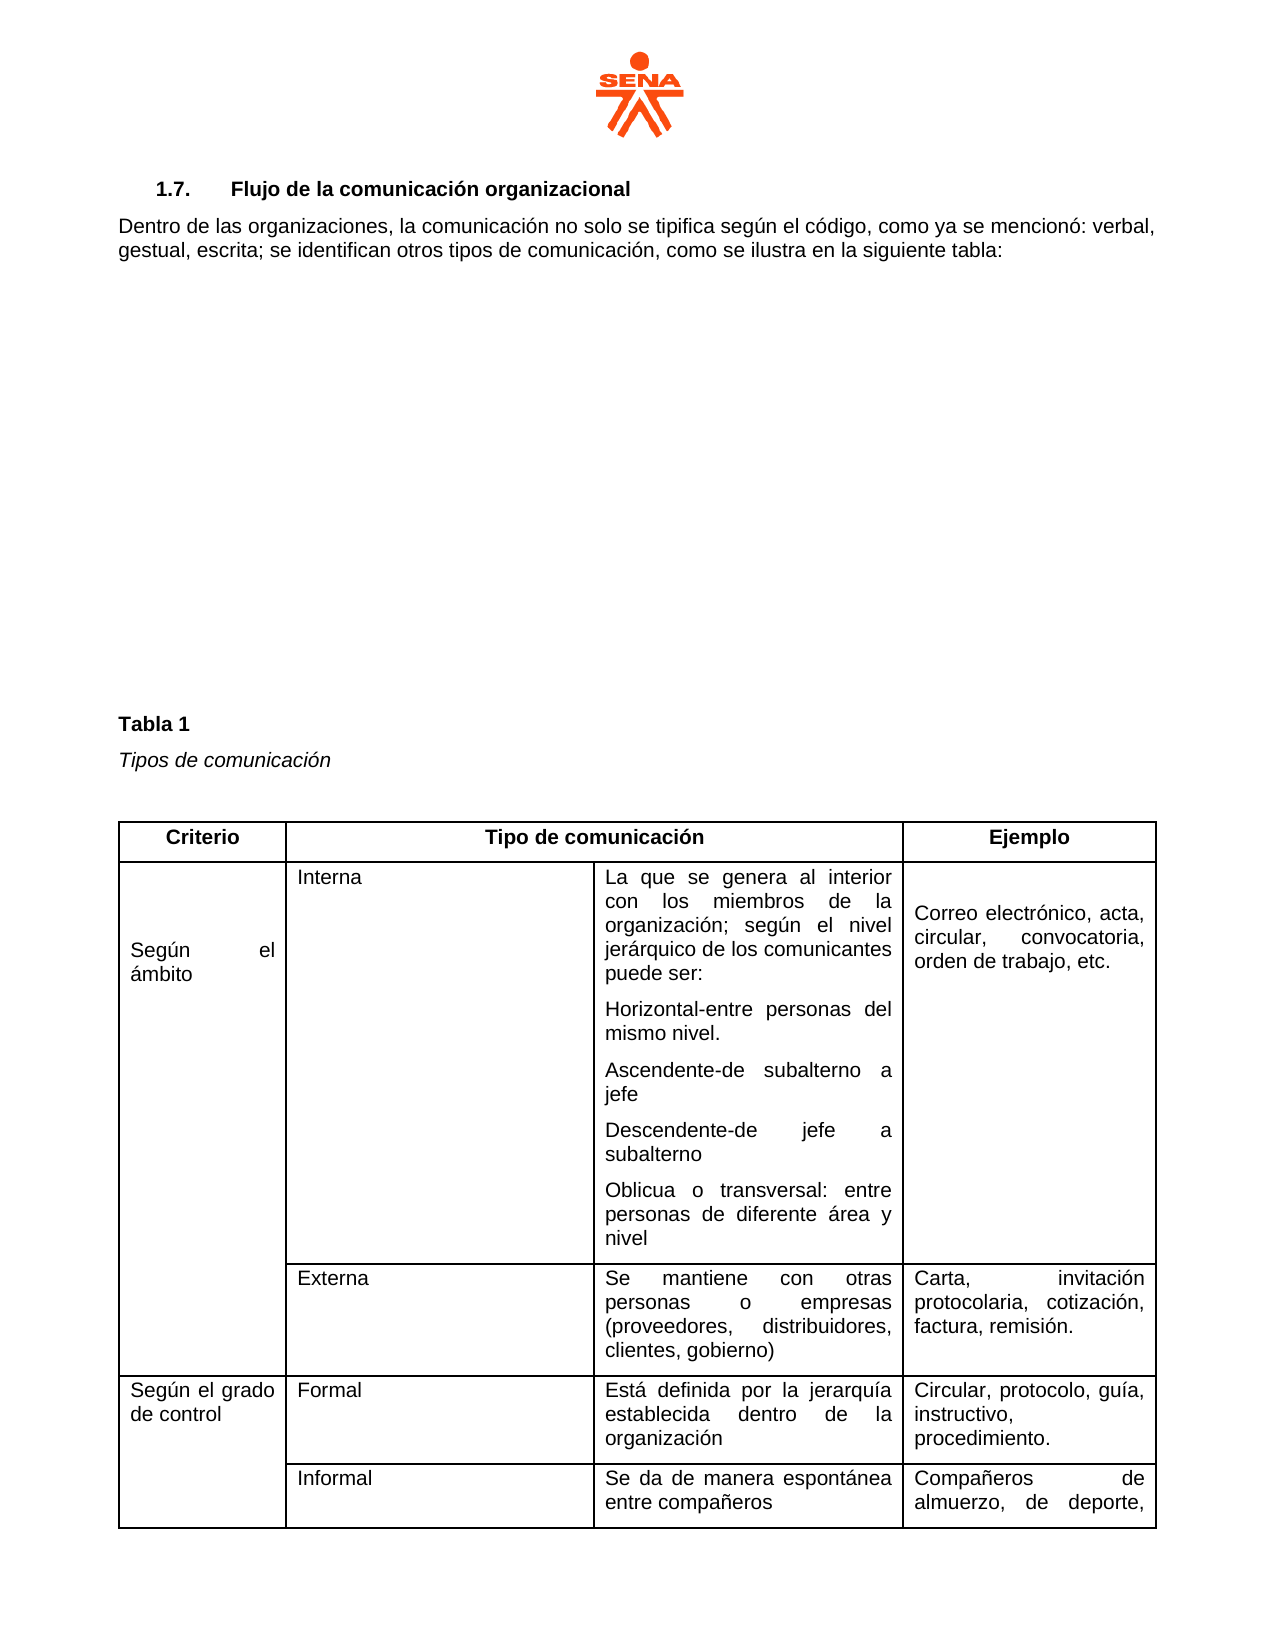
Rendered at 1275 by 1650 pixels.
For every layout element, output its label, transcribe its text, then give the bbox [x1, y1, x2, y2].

text Tipos de comunicación [118, 748, 1157, 772]
table_cell Se mantiene con otras personas o empresas (proveedores, distribuidores, clientes, gobierno) [595, 1265, 902, 1374]
table_header Ejemplo [904, 823, 1155, 861]
table_cell Según el grado de control [120, 1377, 285, 1527]
subtitle Flujo de la comunicación organizacional [156, 177, 1157, 201]
table_cell Externa [287, 1265, 593, 1374]
table_cell Compañeros de almuerzo, de deporte, etc. [904, 1465, 1155, 1527]
picture [585, 48, 690, 142]
text Tabla 1 [118, 712, 1157, 736]
table_cell Correo electrónico, acta, circular, convocatoria, orden de trabajo, etc. [904, 863, 1155, 1263]
table_header Tipo de comunicación [287, 823, 902, 861]
text Dentro de las organizaciones, la comunicación no solo se tipifica según el código, como ya se mencionó: verbal, gestual, escrita; se identifican otros tipos de comunicación, como se ilustra en la siguiente tabla: [118, 214, 1157, 262]
table_cell La que se genera al interior con los miembros de la organización; según el nivel jerárquico de los comunicantes puede ser: Horizontal-entre personas del mismo nivel. Ascendente-de subalterno a jefe Descendente-de jefe a subalterno Oblicua o transversal: entre personas de diferente área y nivel [595, 863, 902, 1263]
table_cell Se da de manera espontánea entre compañeros [595, 1465, 902, 1527]
table_cell Según el ámbito [120, 863, 285, 1374]
table_cell Formal [287, 1377, 593, 1463]
table_cell Informal [287, 1465, 593, 1527]
table_cell Interna [287, 863, 593, 1263]
table_cell Circular, protocolo, guía, instructivo, procedimiento. [904, 1377, 1155, 1463]
table_cell Está definida por la jerarquía establecida dentro de la organización [595, 1377, 902, 1463]
table_cell Carta, invitación protocolaria, cotización, factura, remisión. [904, 1265, 1155, 1374]
table_header Criterio [120, 823, 285, 861]
